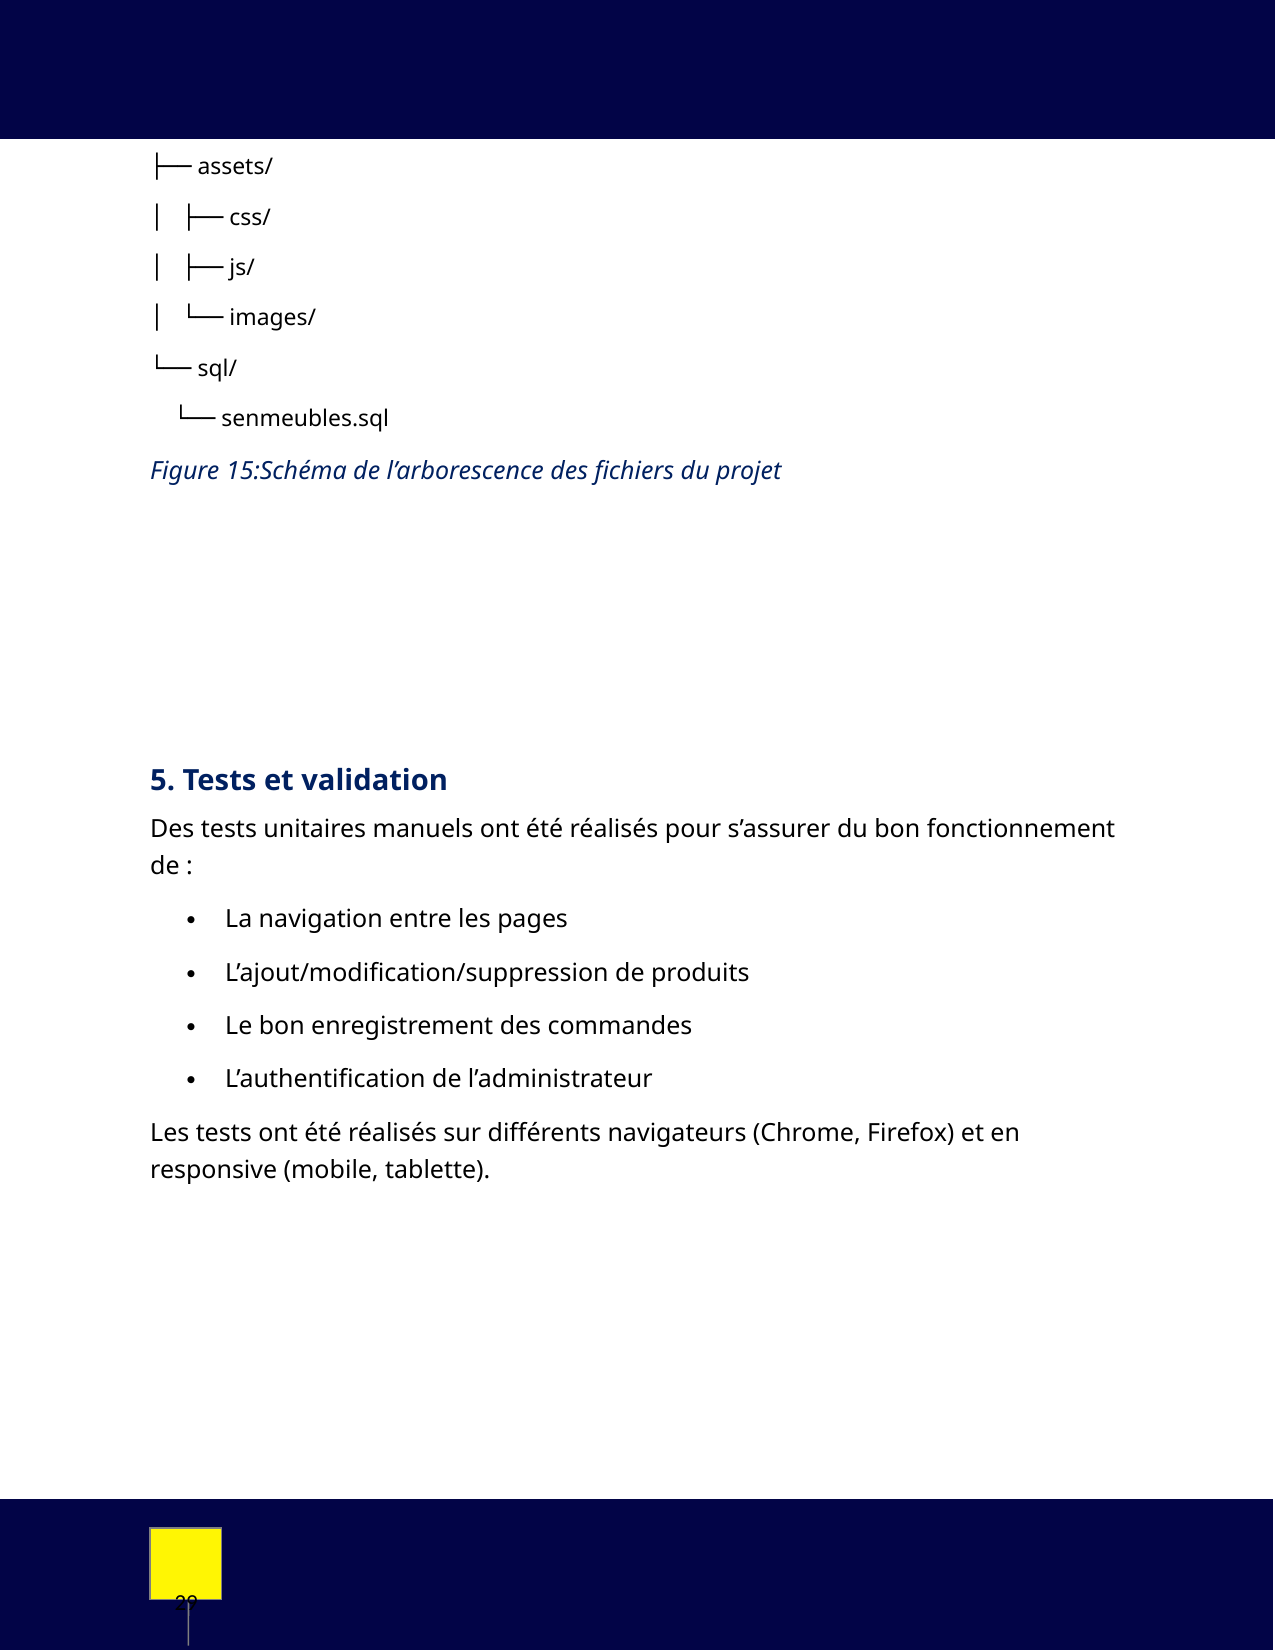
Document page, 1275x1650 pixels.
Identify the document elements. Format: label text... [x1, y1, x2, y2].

text ├── assets/ [150, 150, 1125, 181]
text Figure 15:Schéma de l’arborescence des fichiers du projet [150, 452, 1125, 487]
text │ ├── js/ [150, 251, 1125, 282]
text │ ├── css/ [150, 200, 1125, 232]
text └── senmeubles.sql [150, 402, 1125, 433]
list La navigation entre les pages [187, 901, 1125, 935]
subtitle 5. Tests et validation [150, 759, 1125, 799]
text │ └── images/ [150, 301, 1125, 332]
text Des tests unitaires manuels ont été réalisés pour s’assurer du bon fonctionnement de : [150, 811, 1125, 881]
list L’ajout/modification/suppression de produits [187, 954, 1125, 988]
list L’authentification de l’administrateur [187, 1061, 1125, 1095]
text └── sql/ [150, 352, 1125, 383]
text Les tests ont été réalisés sur différents navigateurs (Chrome, Firefox) et en responsive (mobile, tablette). [150, 1114, 1125, 1185]
list Le bon enregistrement des commandes [187, 1008, 1125, 1042]
